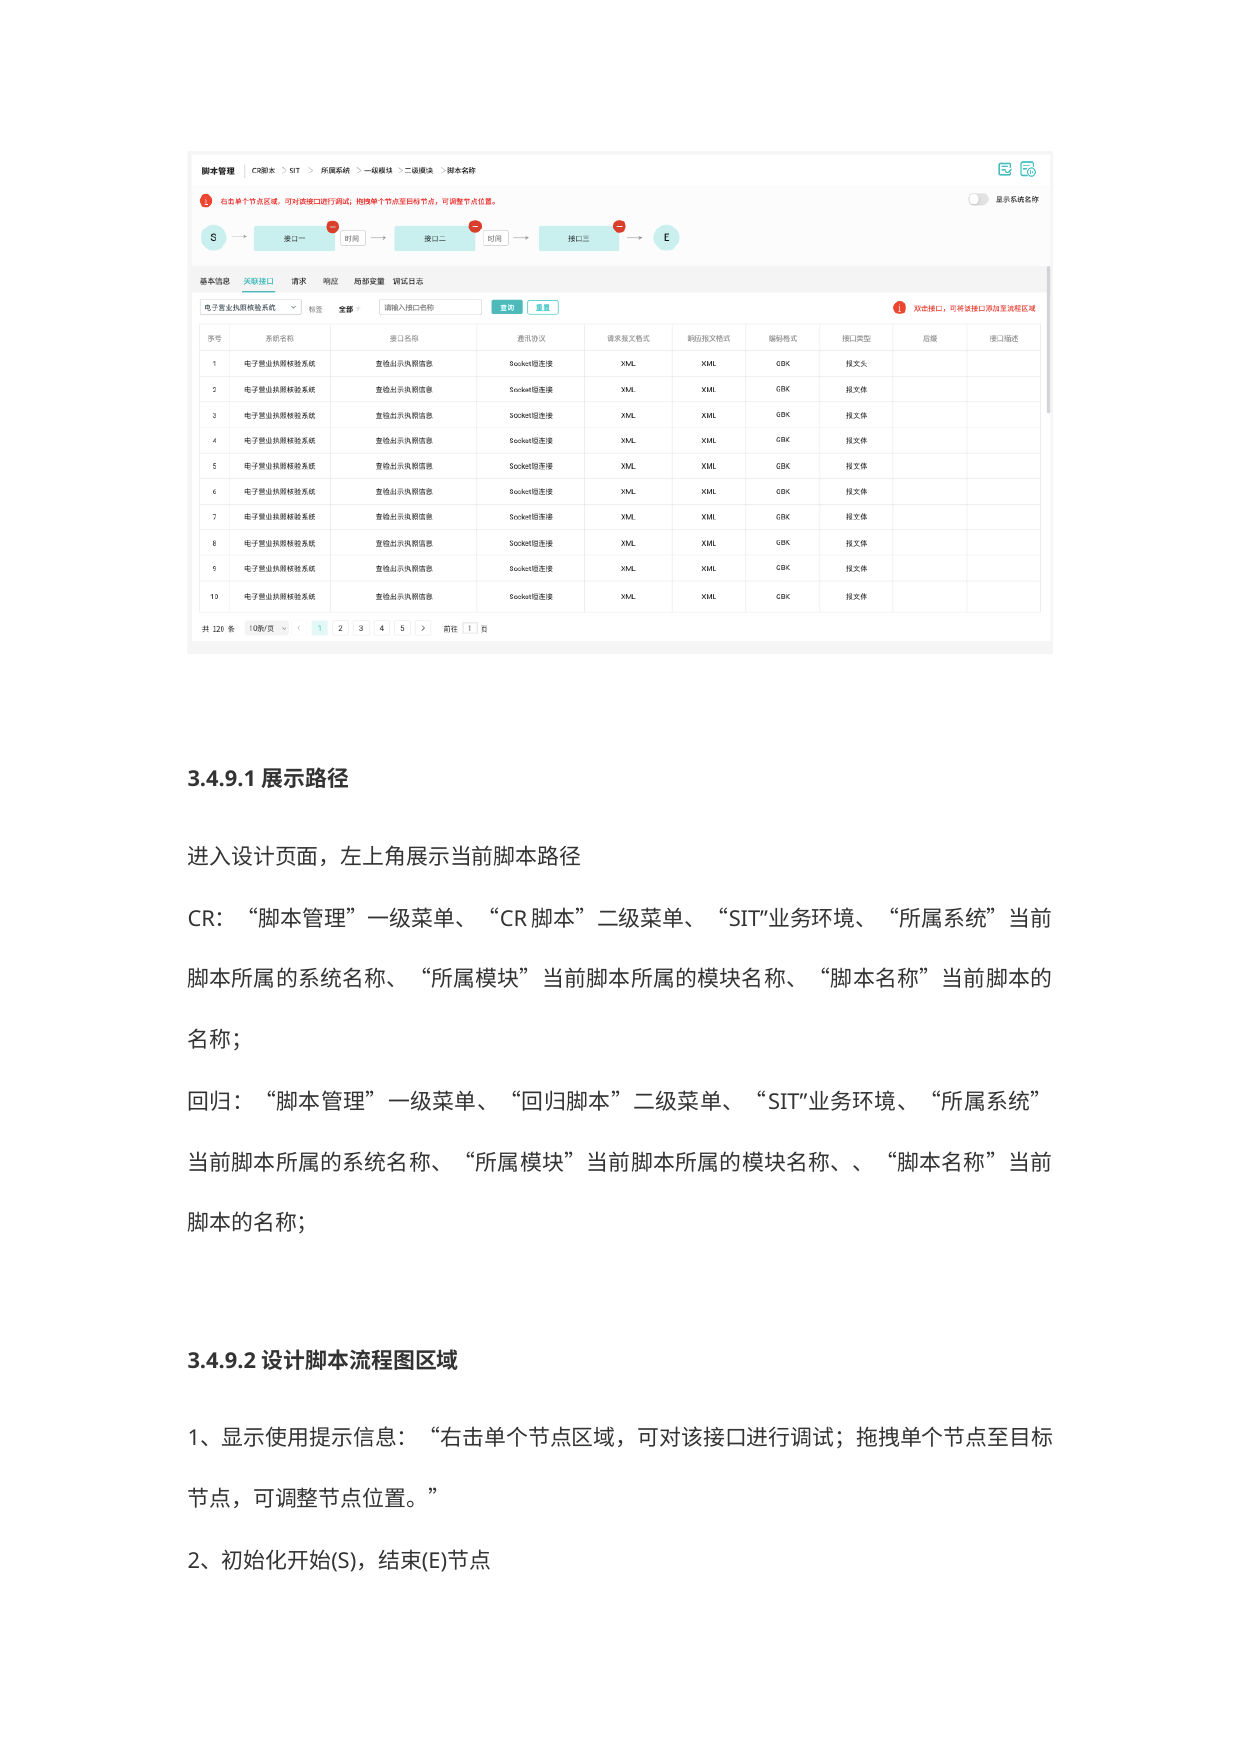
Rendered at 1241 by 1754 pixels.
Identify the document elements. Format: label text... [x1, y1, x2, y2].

list 进入设计页面，左上角展示当前脚本路径 [187, 834, 1053, 875]
list 回归：“脚本管理”一级菜单、“回归脚本”二级菜单、“SIT”业务环境、“所属系统”当前脚本所属的系统名称、“所属模块”当前脚本所属的模块名称、、“脚本名称”当前脚本的名称； [187, 1080, 1053, 1241]
subtitle 3.4.9.1 展示路径 [187, 758, 1053, 798]
subtitle 3.4.9.2 设计脚本流程图区域 [187, 1339, 1053, 1380]
picture [187, 151, 1053, 654]
list 2、初始化开始(S)，结束(E)节点 [187, 1539, 1053, 1579]
list 1、显示使用提示信息：“右击单个节点区域，可对该接口进行调试；拖拽单个节点至目标节点，可调整节点位置。” [187, 1416, 1053, 1517]
list CR：“脚本管理”一级菜单、“CR脚本”二级菜单、“SIT”业务环境、“所属系统”当前脚本所属的系统名称、“所属模块”当前脚本所属的模块名称、“脚本名称”当前脚本的名称； [187, 897, 1053, 1058]
